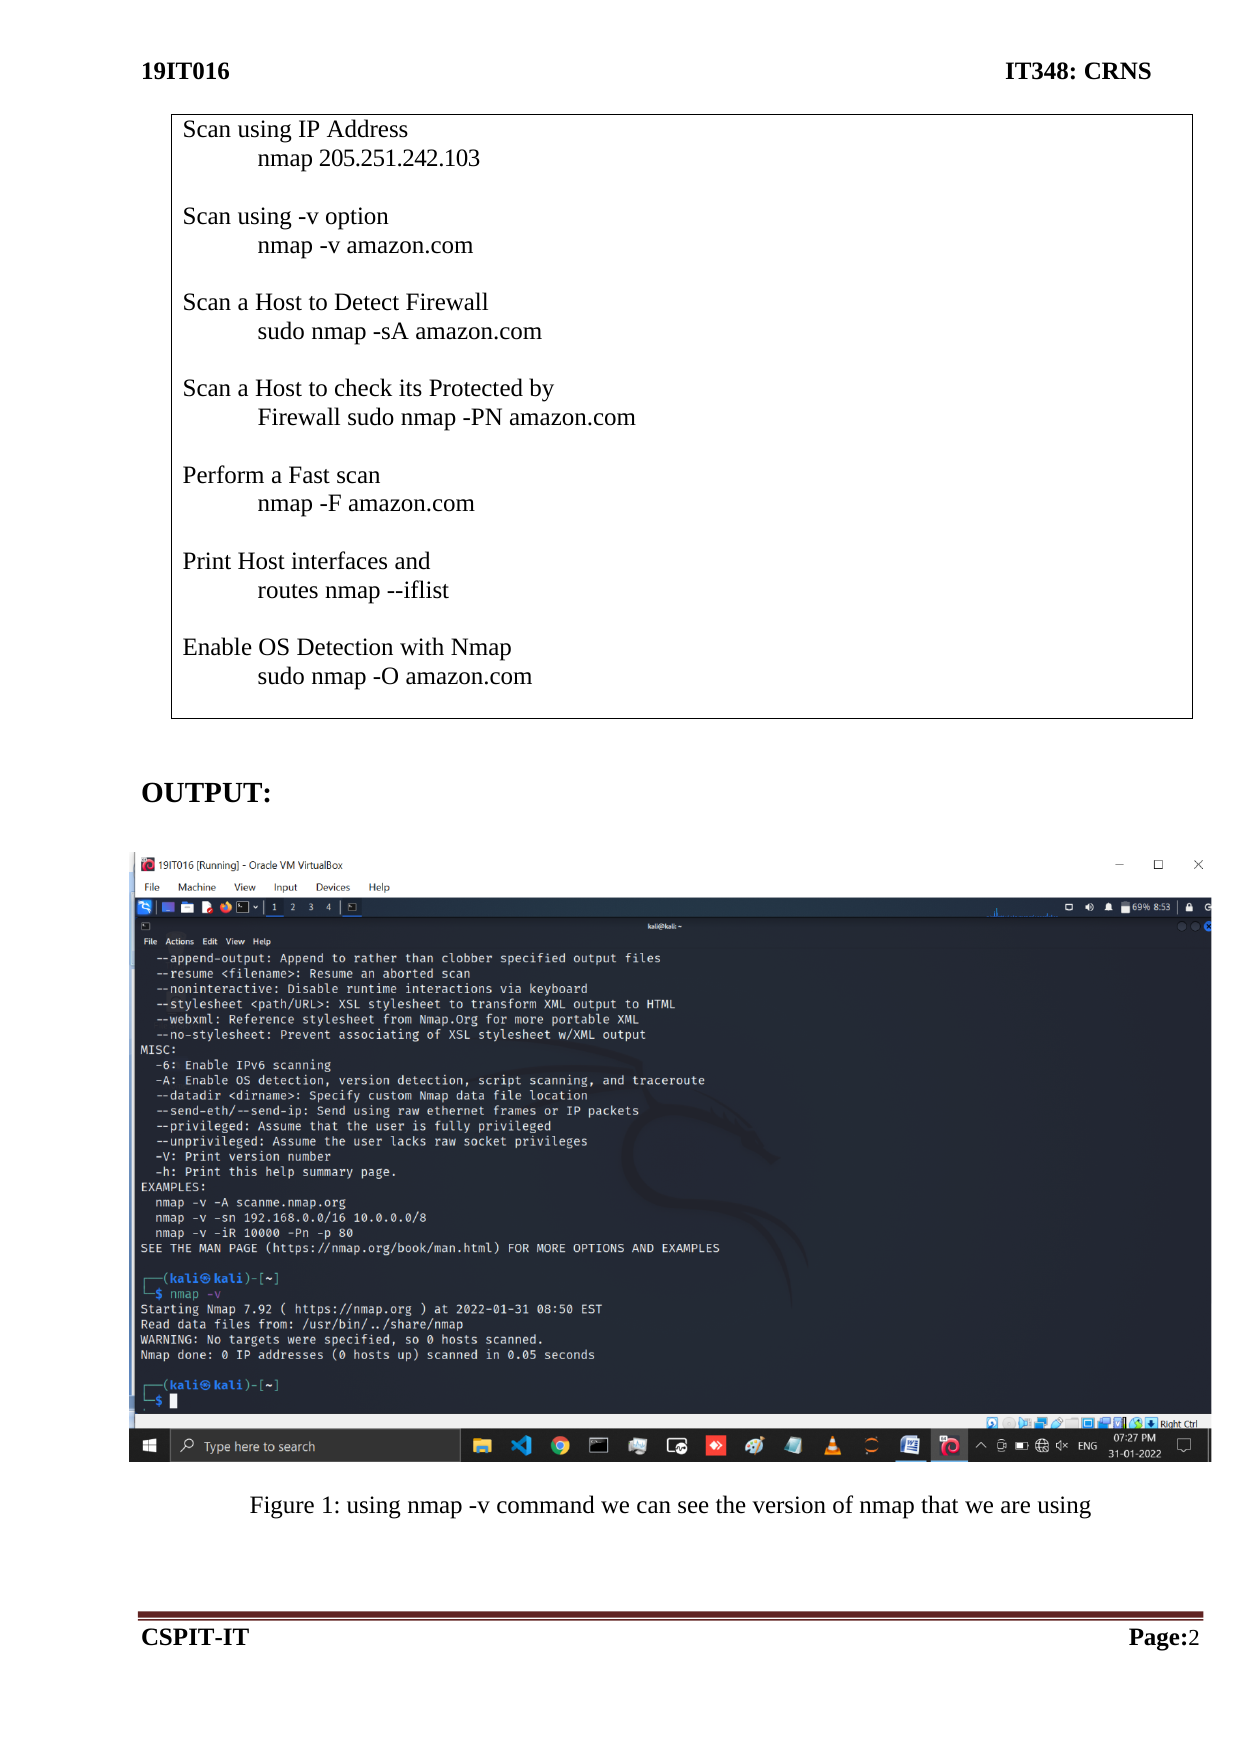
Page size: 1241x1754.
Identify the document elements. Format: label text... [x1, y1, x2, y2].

text Figure 1: using nmap -v command we can see the version of nmap that we are using [155, 1490, 1186, 1519]
picture [129, 852, 1212, 1462]
text OUTPUT: [141, 775, 1211, 809]
